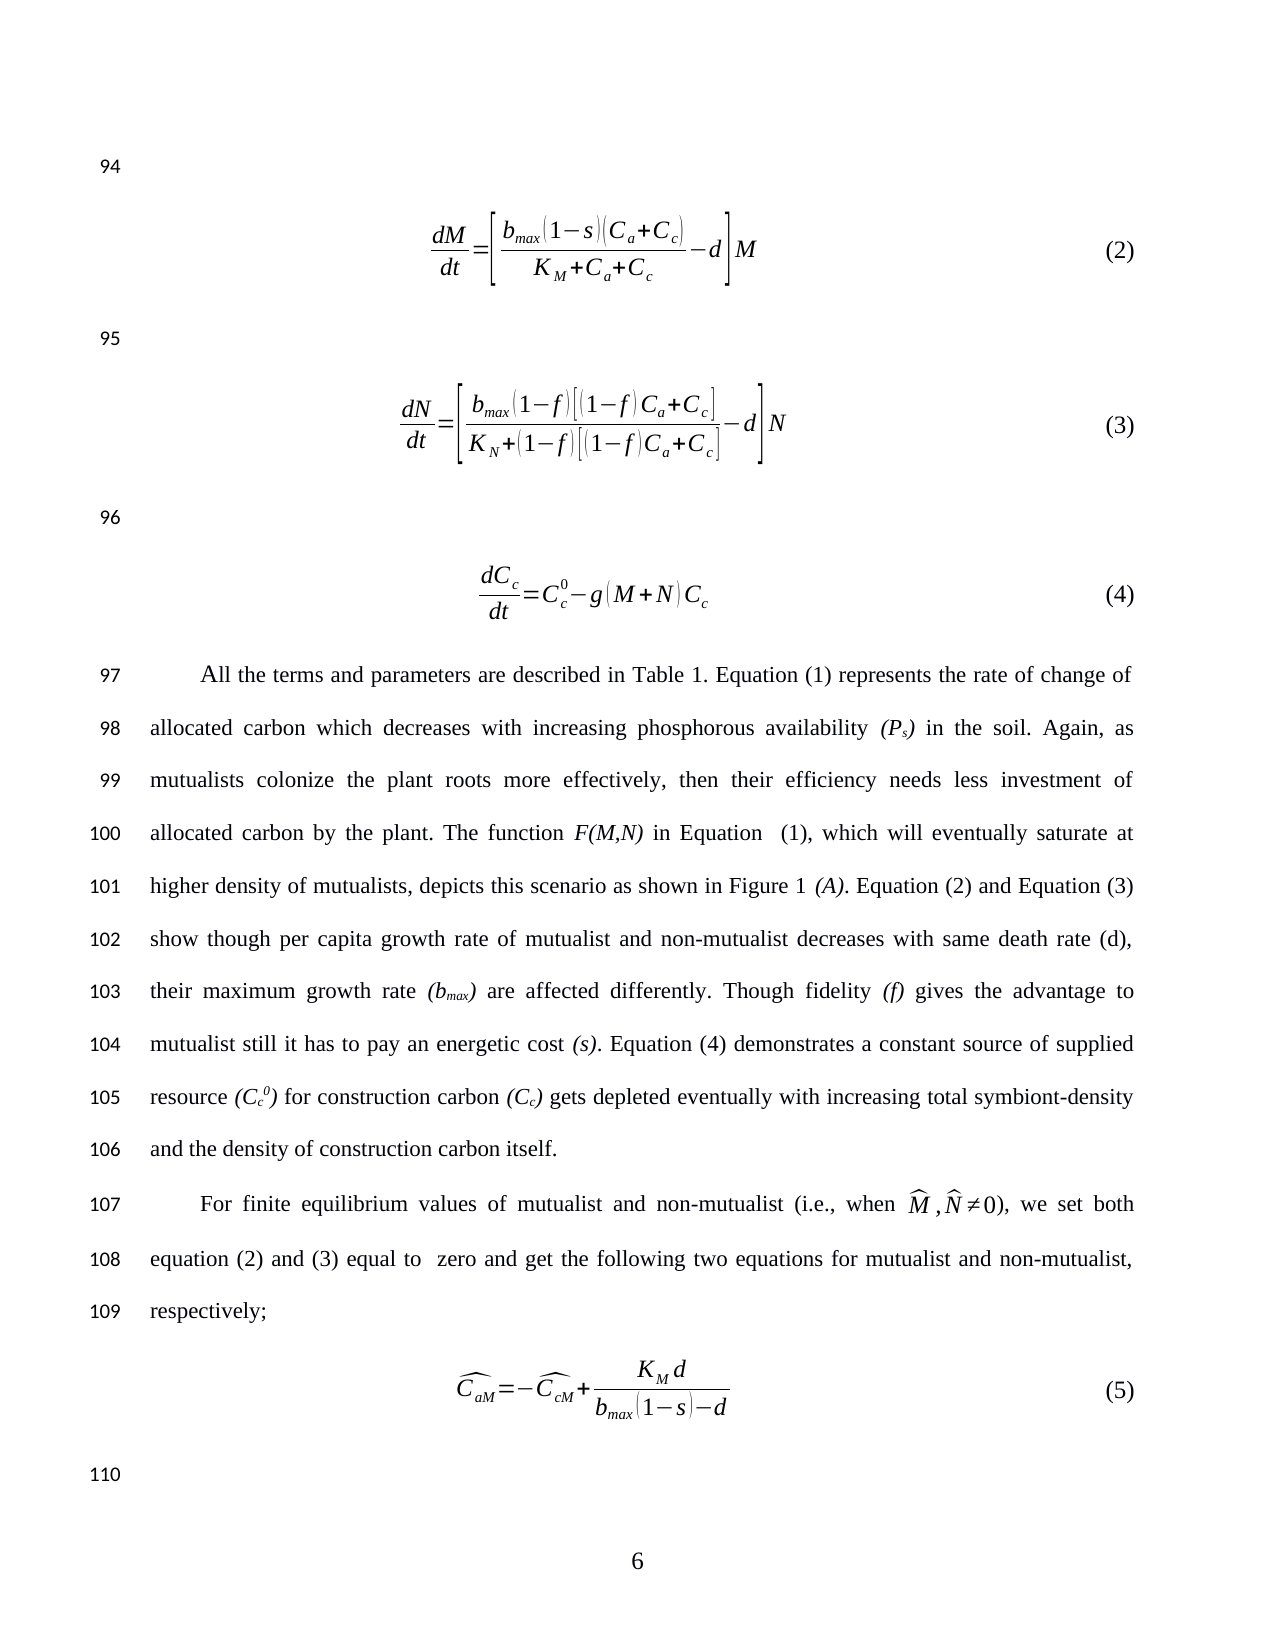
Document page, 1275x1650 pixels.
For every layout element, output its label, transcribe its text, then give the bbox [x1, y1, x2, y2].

table_header [156, 556, 1031, 659]
table_header (4) [1031, 556, 1140, 659]
table_header (2) [1031, 205, 1140, 322]
table_header (5) [1031, 1350, 1140, 1458]
table_header (3) [1031, 377, 1140, 501]
table_header [156, 205, 1031, 322]
text For finite equilibrium values of mutualist and non-mutualist (i.e., when ), we set both equation (2) and (3) equal to zero and get the following two equations for mutualist and non-mutualist, respectively; [150, 1188, 1134, 1324]
text All the terms and parameters are described in Table 1. Equation (1) represents the rate of change of allocated carbon which decreases with increasing phosphorous availability (Ps) in the soil. Again, as mutualists colonize the plant roots more effectively, then their efficiency needs less investment of allocated carbon by the plant. The function F(M,N) in Equation (1), which will eventually saturate at higher density of mutualists, depicts this scenario as shown in Figure 1 (A). Equation (2) and Equation (3) show though per capita growth rate of mutualist and non-mutualist decreases with same death rate (d), their maximum growth rate (bmax) are affected differently. Though fidelity (f) gives the advantage to mutualist still it has to pay an energetic cost (s). Equation (4) demonstrates a constant source of supplied resource (Cc0) for construction carbon (Cc) gets depleted eventually with increasing total symbiont-density and the density of construction carbon itself. [150, 659, 1134, 1162]
table_header [156, 1350, 1031, 1458]
table_header [156, 377, 1031, 501]
